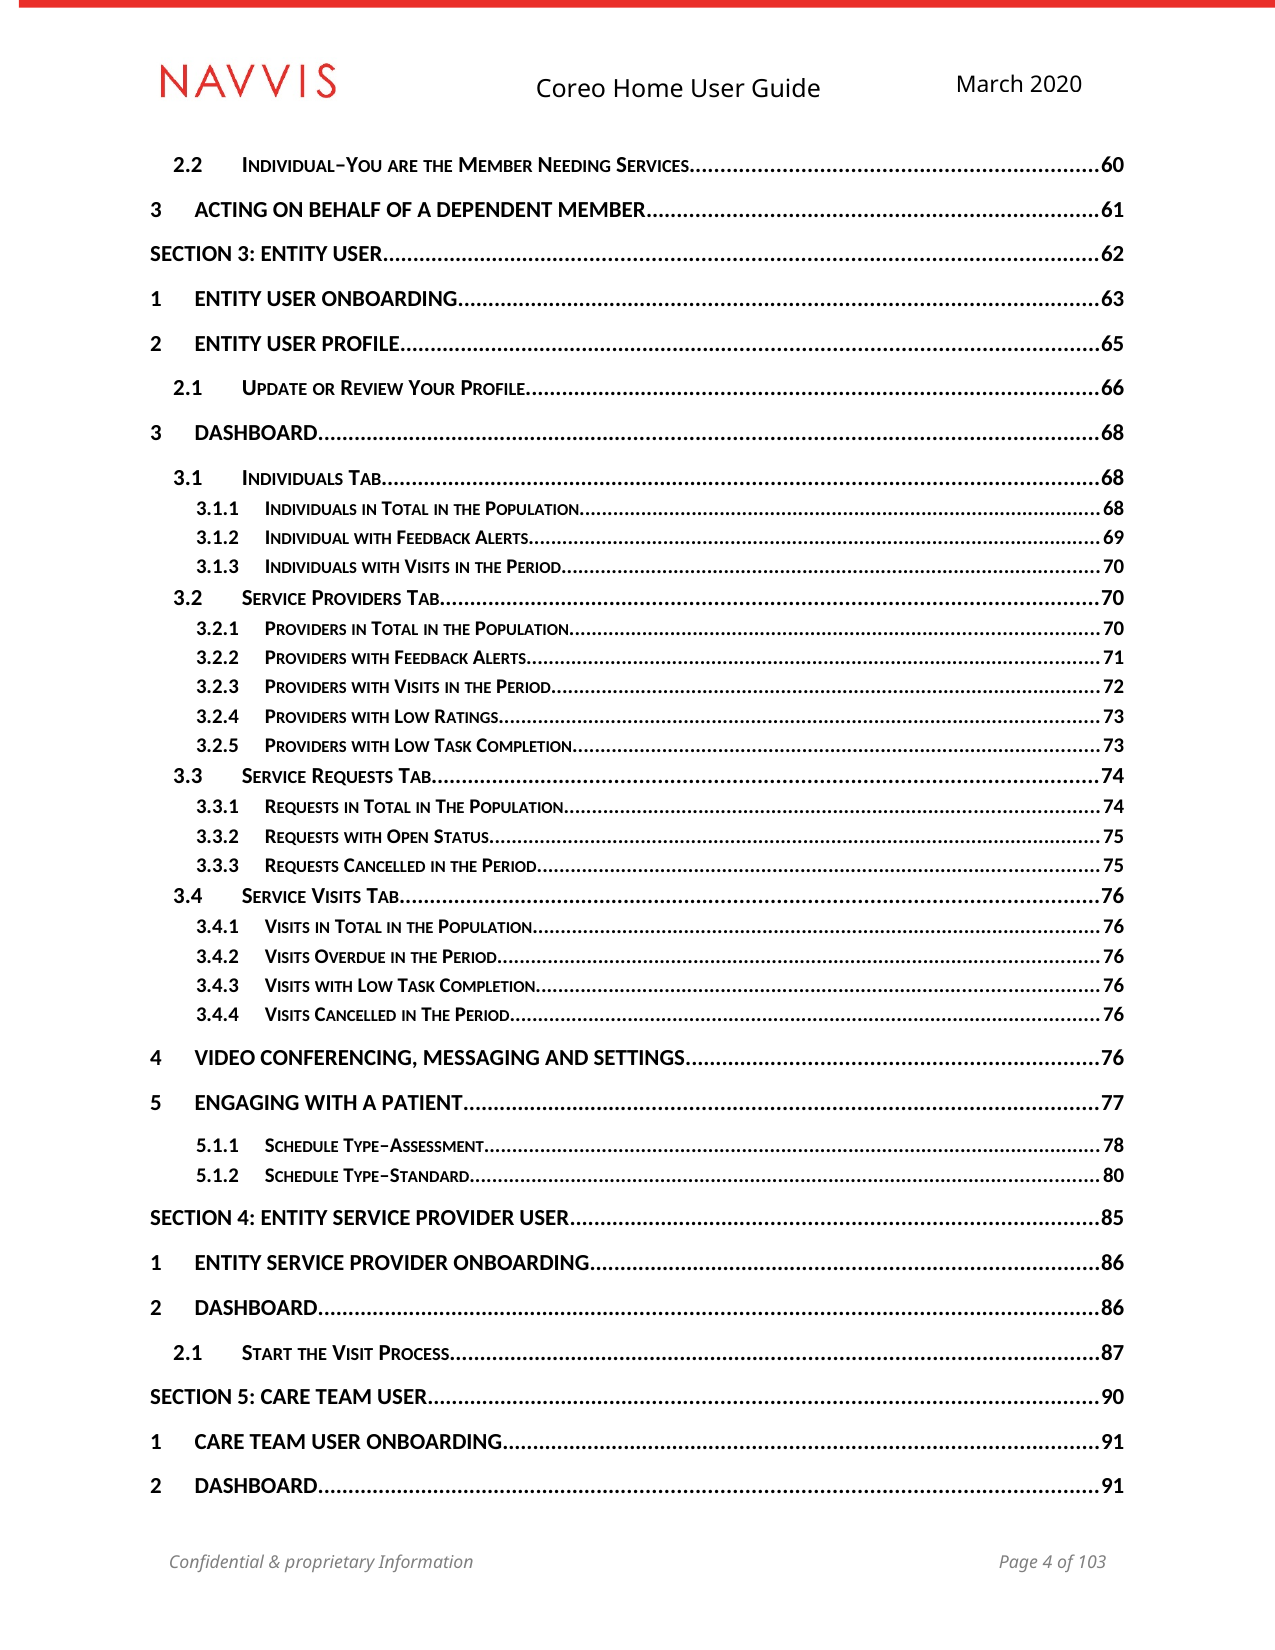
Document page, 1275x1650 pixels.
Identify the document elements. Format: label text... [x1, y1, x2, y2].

text 3.4 Service Visits Tab 76 [173, 881, 1125, 909]
text 3 Acting on Behalf of a Dependent Member 61 [150, 195, 1125, 223]
text 3.3 Service Requests Tab 74 [173, 761, 1125, 789]
text 3.2.1 Providers in Total in the Population 70 [196, 615, 1125, 640]
text 3.4.1 Visits in Total in the Population 76 [196, 913, 1125, 939]
text 4 Video Conferencing, Messaging and Settings 76 [150, 1043, 1125, 1071]
text 3.2.2 Providers with Feedback Alerts 71 [196, 644, 1125, 670]
text 3.2.3 Providers with Visits in the Period 72 [196, 673, 1125, 699]
text 2 Dashboard 91 [150, 1472, 1125, 1500]
text 3.2.4 Providers with Low Ratings 73 [196, 703, 1125, 728]
text 3.3.2 Requests with Open Status 75 [196, 823, 1125, 848]
text 3.1 Individuals Tab 68 [173, 463, 1125, 491]
text 3.2 Service Providers Tab 70 [173, 583, 1125, 611]
text 2.1 Update or Review Your Profile 66 [173, 373, 1125, 401]
text 3.4.3 Visits with Low Task Completion 76 [196, 972, 1125, 997]
text Section 4: Entity Service Provider User 85 [150, 1203, 1125, 1232]
text 3.4.2 Visits Overdue in the Period 76 [196, 943, 1125, 968]
text 1 Entity User Onboarding 63 [150, 284, 1125, 312]
text Section 3: Entity User 62 [150, 239, 1125, 267]
text 3.2.5 Providers with Low Task Completion 73 [196, 732, 1125, 757]
text 3.1.3 Individuals with Visits in the Period 70 [196, 553, 1125, 579]
text 3.3.1 Requests in Total in The Population 74 [196, 793, 1125, 819]
text Section 5: Care Team User 90 [150, 1382, 1125, 1410]
text 3.4.4 Visits Cancelled in The Period 76 [196, 1001, 1125, 1027]
text 5.1.1 Schedule Type–Assessment 78 [196, 1132, 1125, 1158]
text 2.1 Start the Visit Process 87 [173, 1338, 1125, 1366]
text 2.2 Individual–You are the Member Needing Services 60 [173, 150, 1125, 178]
text 2 Dashboard 86 [150, 1293, 1125, 1321]
text 3 Dashboard 68 [150, 418, 1125, 446]
text 5 Engaging with a Patient 77 [150, 1088, 1125, 1116]
text 3.1.1 Individuals in Total in the Population 68 [196, 495, 1125, 520]
text 1 Care Team User Onboarding 91 [150, 1427, 1125, 1455]
picture [150, 57, 346, 105]
text 5.1.2 Schedule Type–Standard 80 [196, 1162, 1125, 1187]
text 3.3.3 Requests Cancelled in the Period 75 [196, 852, 1125, 877]
text 1 Entity Service Provider Onboarding 86 [150, 1248, 1125, 1276]
text 3.1.2 Individual with Feedback Alerts 69 [196, 524, 1125, 550]
text 2 Entity User Profile 65 [150, 329, 1125, 357]
